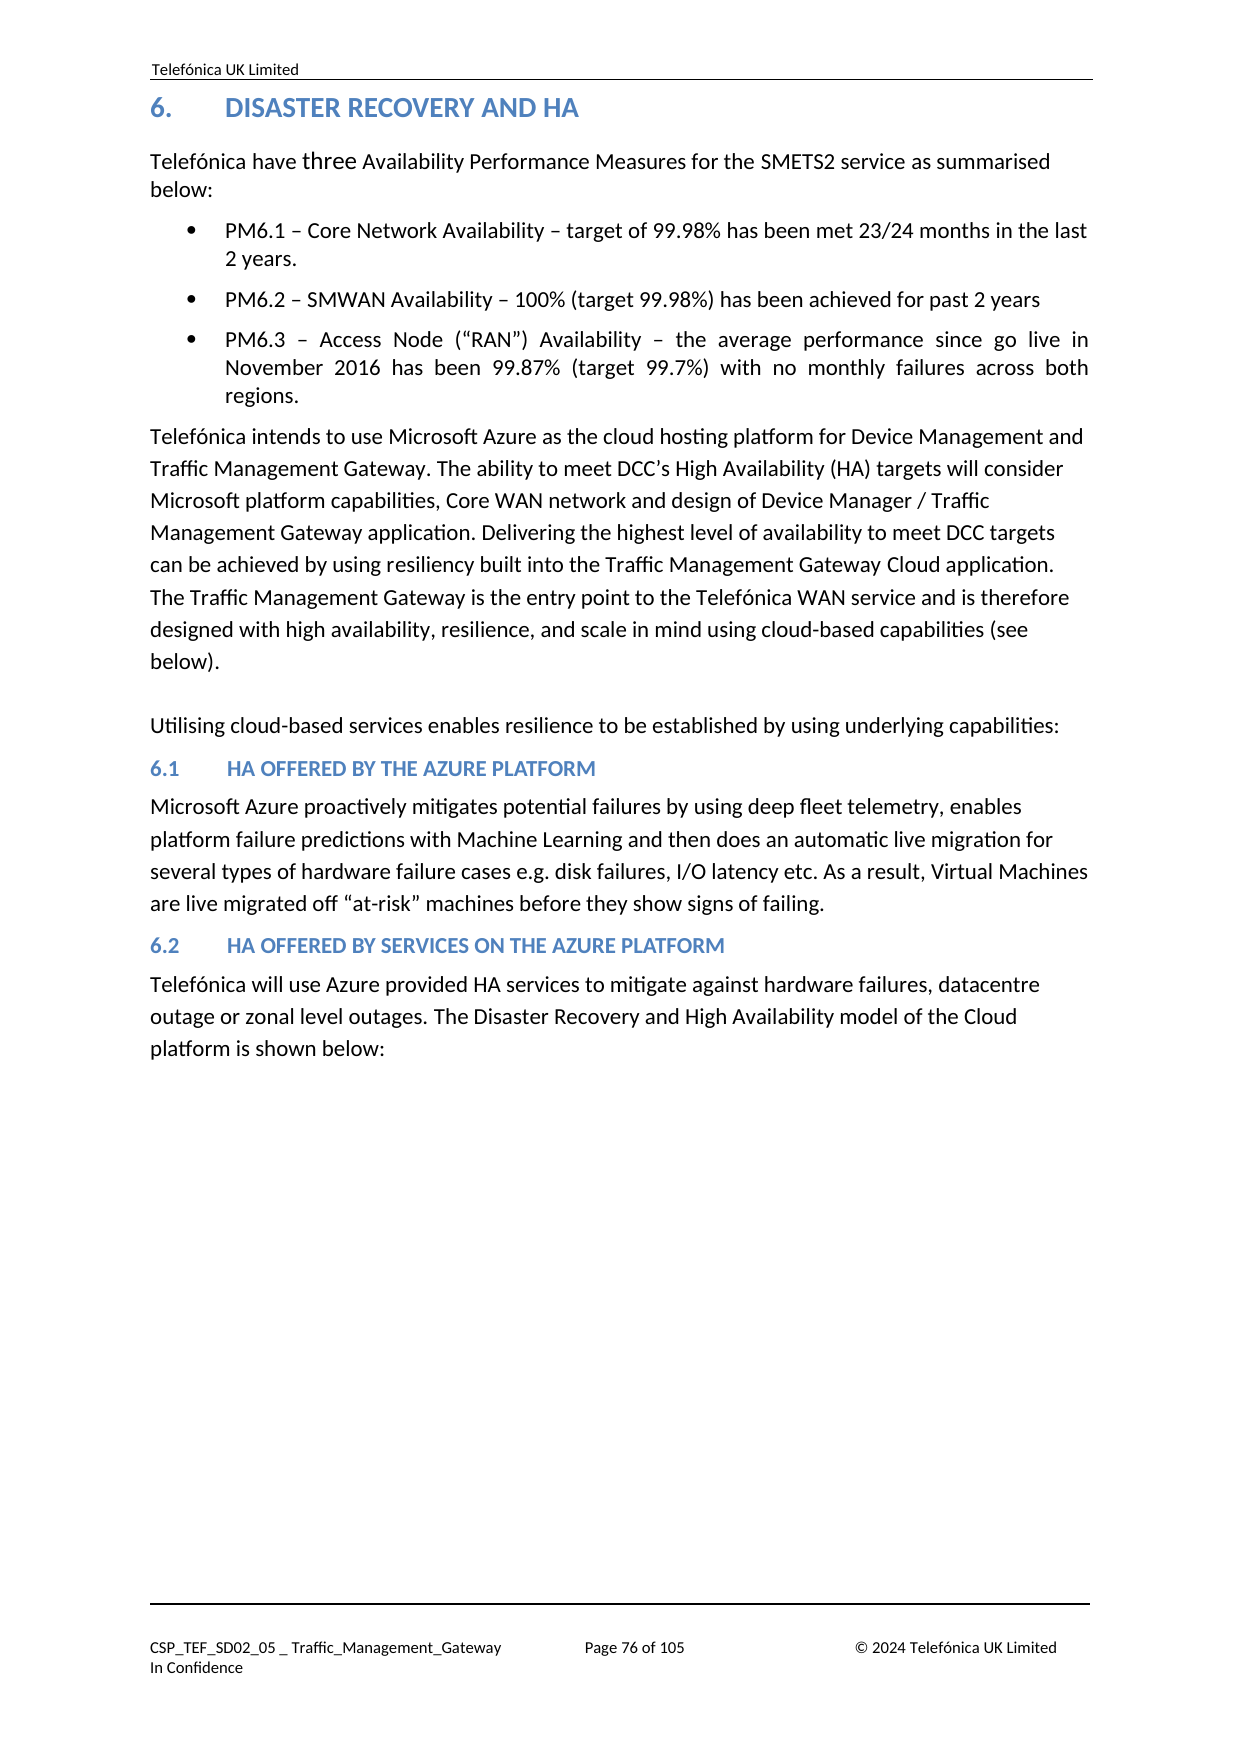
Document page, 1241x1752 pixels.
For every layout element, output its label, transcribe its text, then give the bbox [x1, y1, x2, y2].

text Utilising cloud-based services enables resilience to be established by using underlying capabilities: [150, 711, 1090, 739]
text Telefónica have three Availability Performance Measures for the SMETS2 service as summarised below: [150, 145, 1090, 204]
text PM6.2 – SMWAN Availability – 100% (target 99.98%) has been achieved for past 2 years [187, 285, 1090, 313]
subtitle HA OFFERED BY SERVICES ON THE AZURE PLATFORM [150, 932, 1090, 960]
text PM6.3 – Access Node (“RAN”) Availability – the average performance since go live in November 2016 has been 99.87% (target 99.7%) with no monthly failures across both regions. [187, 325, 1090, 409]
text Microsoft Azure proactively mitigates potential failures by using deep fleet telemetry, enables platform failure predictions with Machine Learning and then does an automatic live migration for several types of hardware failure cases e.g. disk failures, I/O latency etc. As a result, Virtual Machines are live migrated off “at-risk” machines before they show signs of failing. [150, 792, 1090, 917]
text Telefónica will use Azure provided HA services to mitigate against hardware failures, datacentre outage or zonal level outages. The Disaster Recovery and High Availability model of the Cloud platform is shown below: [150, 970, 1090, 1062]
subtitle HA OFFERED BY THE AZURE PLATFORM [150, 754, 1090, 782]
subtitle DISASTER RECOVERY AND HA [150, 89, 1090, 124]
text PM6.1 – Core Network Availability – target of 99.98% has been met 23/24 months in the last 2 years. [187, 216, 1090, 272]
text Telefónica intends to use Microsoft Azure as the cloud hosting platform for Device Management and Traffic Management Gateway. The ability to meet DCC’s High Availability (HA) targets will consider Microsoft platform capabilities, Core WAN network and design of Device Manager / Traffic Management Gateway application. Delivering the highest level of availability to meet DCC targets can be achieved by using resiliency built into the Traffic Management Gateway Cloud application. The Traffic Management Gateway is the entry point to the Telefónica WAN service and is therefore designed with high availability, resilience, and scale in mind using cloud-based capabilities (see below). [150, 422, 1090, 675]
